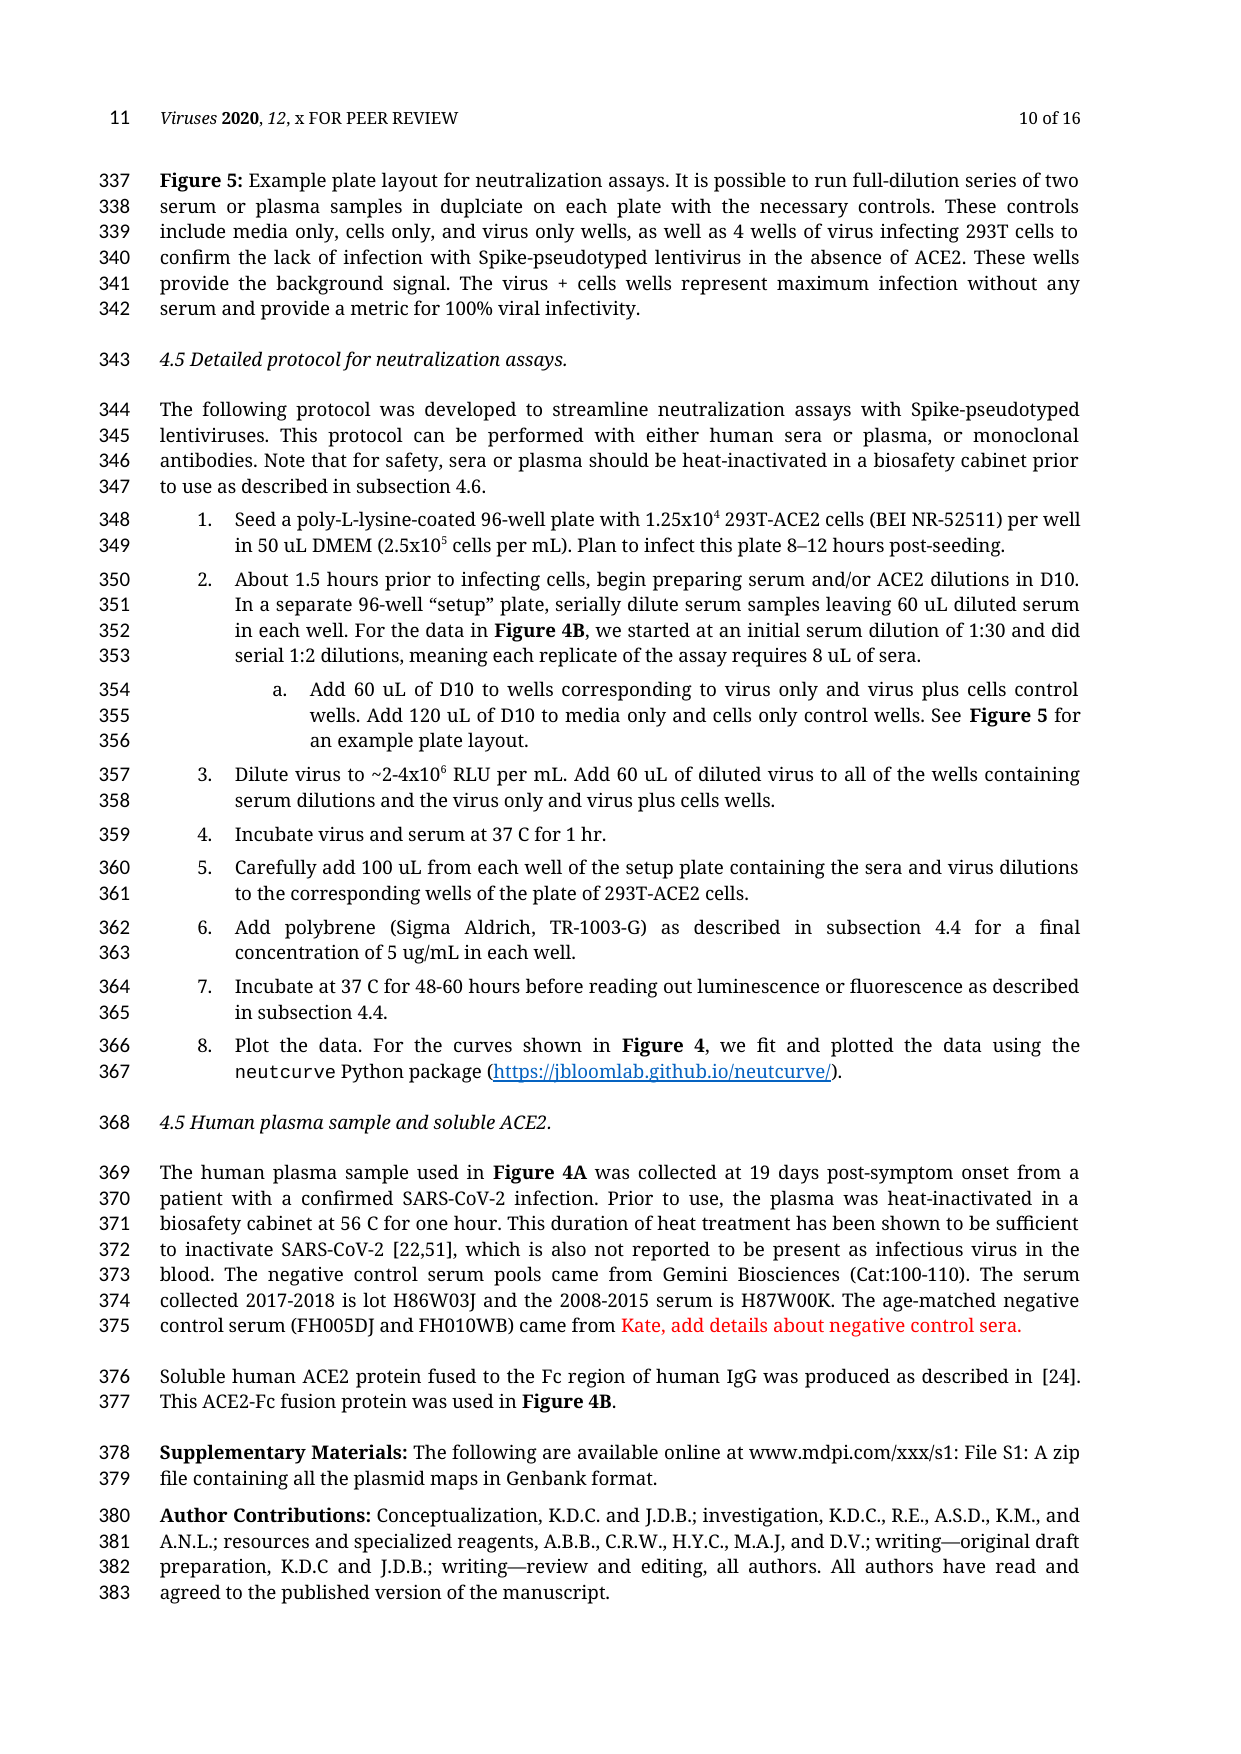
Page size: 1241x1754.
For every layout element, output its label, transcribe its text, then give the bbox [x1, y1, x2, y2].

list Carefully add 100 uL from each well of the setup plate containing the sera and virus dilutions to the corresponding wells of the plate of 293T-ACE2 cells. [197, 855, 1081, 906]
text 4.5 Human plasma sample and soluble ACE2. [159, 1109, 1081, 1134]
text The human plasma sample used in Figure 4A was collected at 19 days post-symptom onset from a patient with a confirmed SARS-CoV-2 infection. Prior to use, the plasma was heat-inactivated in a biosafety cabinet at 56 C for one hour. This duration of heat treatment has been shown to be sufficient to inactivate SARS-CoV-2 [22,51], which is also not reported to be present as infectious virus in the blood. The negative control serum pools came from Gemini Biosciences (Cat:100-110). The serum collected 2017-2018 is lot H86W03J and the 2008-2015 serum is H87W00K. The age-matched negative control serum (FH005DJ and FH010WB) came from Kate, add details about negative control sera. [159, 1159, 1081, 1338]
text The following protocol was developed to streamline neutralization assays with Spike-pseudotyped lentiviruses. This protocol can be performed with either human sera or plasma, or monoclonal antibodies. Note that for safety, sera or plasma should be heat-inactivated in a biosafety cabinet prior to use as described in subsection 4.6. [159, 396, 1081, 498]
text Figure 5: Example plate layout for neutralization assays. It is possible to run full-dilution series of two serum or plasma samples in duplciate on each plate with the necessary controls. These controls include media only, cells only, and virus only wells, as well as 4 wells of virus infecting 293T cells to confirm the lack of infection with Spike-pseudotyped lentivirus in the absence of ACE2. These wells provide the background signal. The virus + cells wells represent maximum infection without any serum and provide a metric for 100% viral infectivity. [159, 168, 1081, 321]
text Soluble human ACE2 protein fused to the Fc region of human IgG was produced as described in [24]. This ACE2-Fc fusion protein was used in Figure 4B. [159, 1363, 1081, 1414]
list Incubate virus and serum at 37 C for 1 hr. [197, 821, 1081, 846]
list Add polybrene (Sigma Aldrich, TR-1003-G) as described in subsection 4.4 for a final concentration of 5 ug/mL in each well. [197, 914, 1081, 965]
list Incubate at 37 C for 48-60 hours before reading out luminescence or fluorescence as described in subsection 4.4. [197, 973, 1081, 1024]
list Plot the data. For the curves shown in Figure 4, we fit and plotted the data using the neutcurve Python package (https://jbloomlab.github.io/neutcurve/). [197, 1033, 1081, 1084]
list Seed a poly-L-lysine-coated 96-well plate with 1.25x104 293T-ACE2 cells (BEI NR-52511) per well in 50 uL DMEM (2.5x105 cells per mL). Plan to infect this plate 8–12 hours post-seeding. [197, 507, 1081, 558]
text Author Contributions: Conceptualization, K.D.C. and J.D.B.; investigation, K.D.C., R.E., A.S.D., K.M., and A.N.L.; resources and specialized reagents, A.B.B., C.R.W., H.Y.C., M.A.J, and D.V.; writing—original draft preparation, K.D.C and J.D.B.; writing—review and editing, all authors. All authors have read and agreed to the published version of the manuscript. [159, 1503, 1081, 1605]
list About 1.5 hours prior to infecting cells, begin preparing serum and/or ACE2 dilutions in D10. In a separate 96-well “setup” plate, serially dilute serum samples leaving 60 uL diluted serum in each well. For the data in Figure 4B, we started at an initial serum dilution of 1:30 and did serial 1:2 dilutions, meaning each replicate of the assay requires 8 uL of sera. [197, 566, 1081, 668]
text Supplementary Materials: The following are available online at www.mdpi.com/xxx/s1: File S1: A zip file containing all the plasmid maps in Genbank format. [159, 1439, 1081, 1490]
list Add 60 uL of D10 to wells corresponding to virus only and virus plus cells control wells. Add 120 uL of D10 to media only and cells only control wells. See Figure 5 for an example plate layout. [272, 677, 1081, 753]
text 4.5 Detailed protocol for neutralization assays. [159, 346, 1081, 371]
list Dilute virus to ~2-4x106 RLU per mL. Add 60 uL of diluted virus to all of the wells containing serum dilutions and the virus only and virus plus cells wells. [197, 761, 1081, 812]
